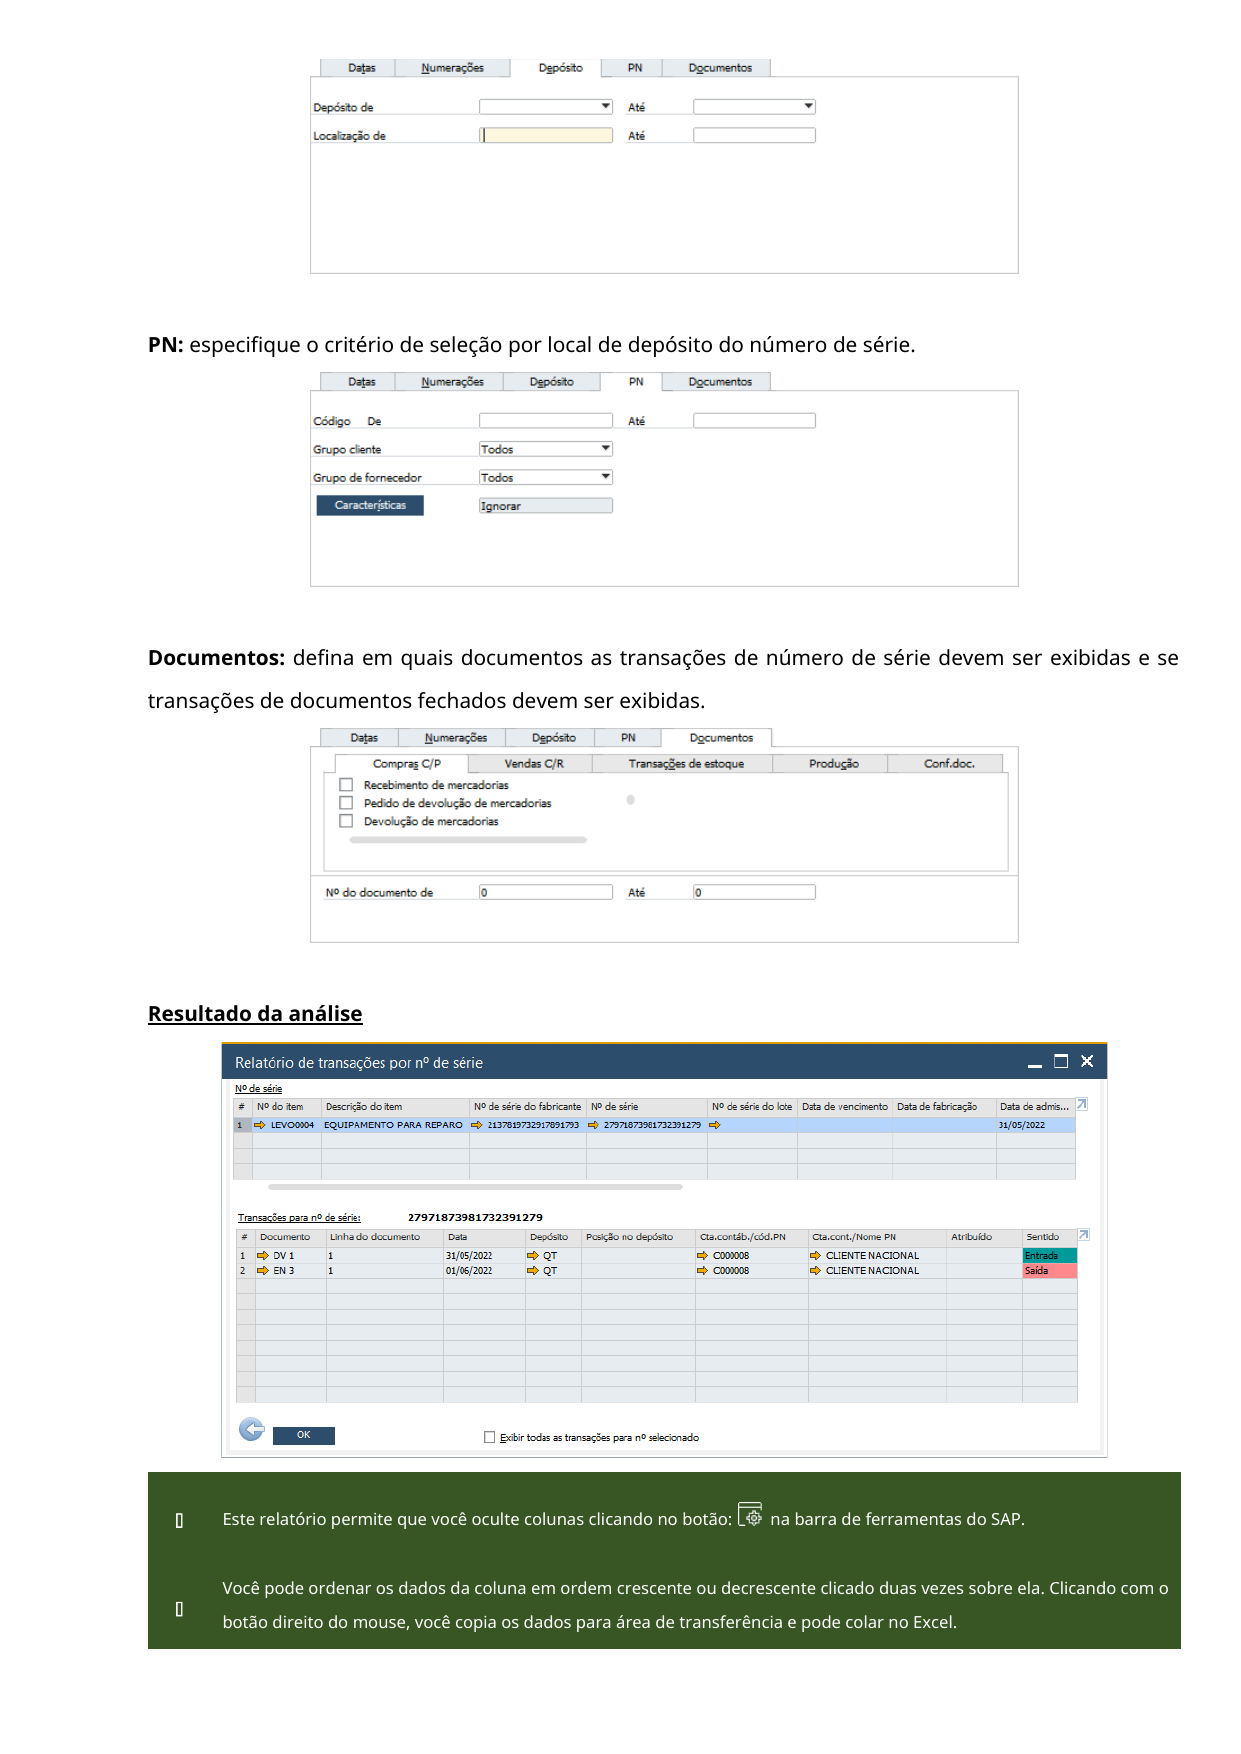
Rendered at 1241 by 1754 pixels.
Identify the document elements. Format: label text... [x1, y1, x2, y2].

picture [221, 1042, 1108, 1458]
table_cell Você pode ordenar os dados da coluna em ordem crescente ou decrescente clicado duas vezes sobre ela. Clicando com o botão direito do mouse, você copia os dados para área de transferência e pode colar no Excel. [211, 1561, 1181, 1649]
table_cell [148, 1561, 211, 1649]
table_header Este relatório permite que você oculte colunas clicando no botão: na barra de ferramentas do SAP. [211, 1472, 1181, 1561]
text Documentos: defina em quais documentos as transações de número de série devem ser exibidas e se transações de documentos fechados devem ser exibidas. [148, 643, 1181, 714]
picture [310, 728, 1019, 943]
text PN: especifique o critério de seleção por local de depósito do número de série. [148, 330, 1181, 358]
text Resultado da análise [148, 999, 1181, 1028]
picture [310, 59, 1019, 274]
picture [738, 1502, 762, 1526]
picture [310, 372, 1019, 587]
table_header [148, 1472, 211, 1561]
